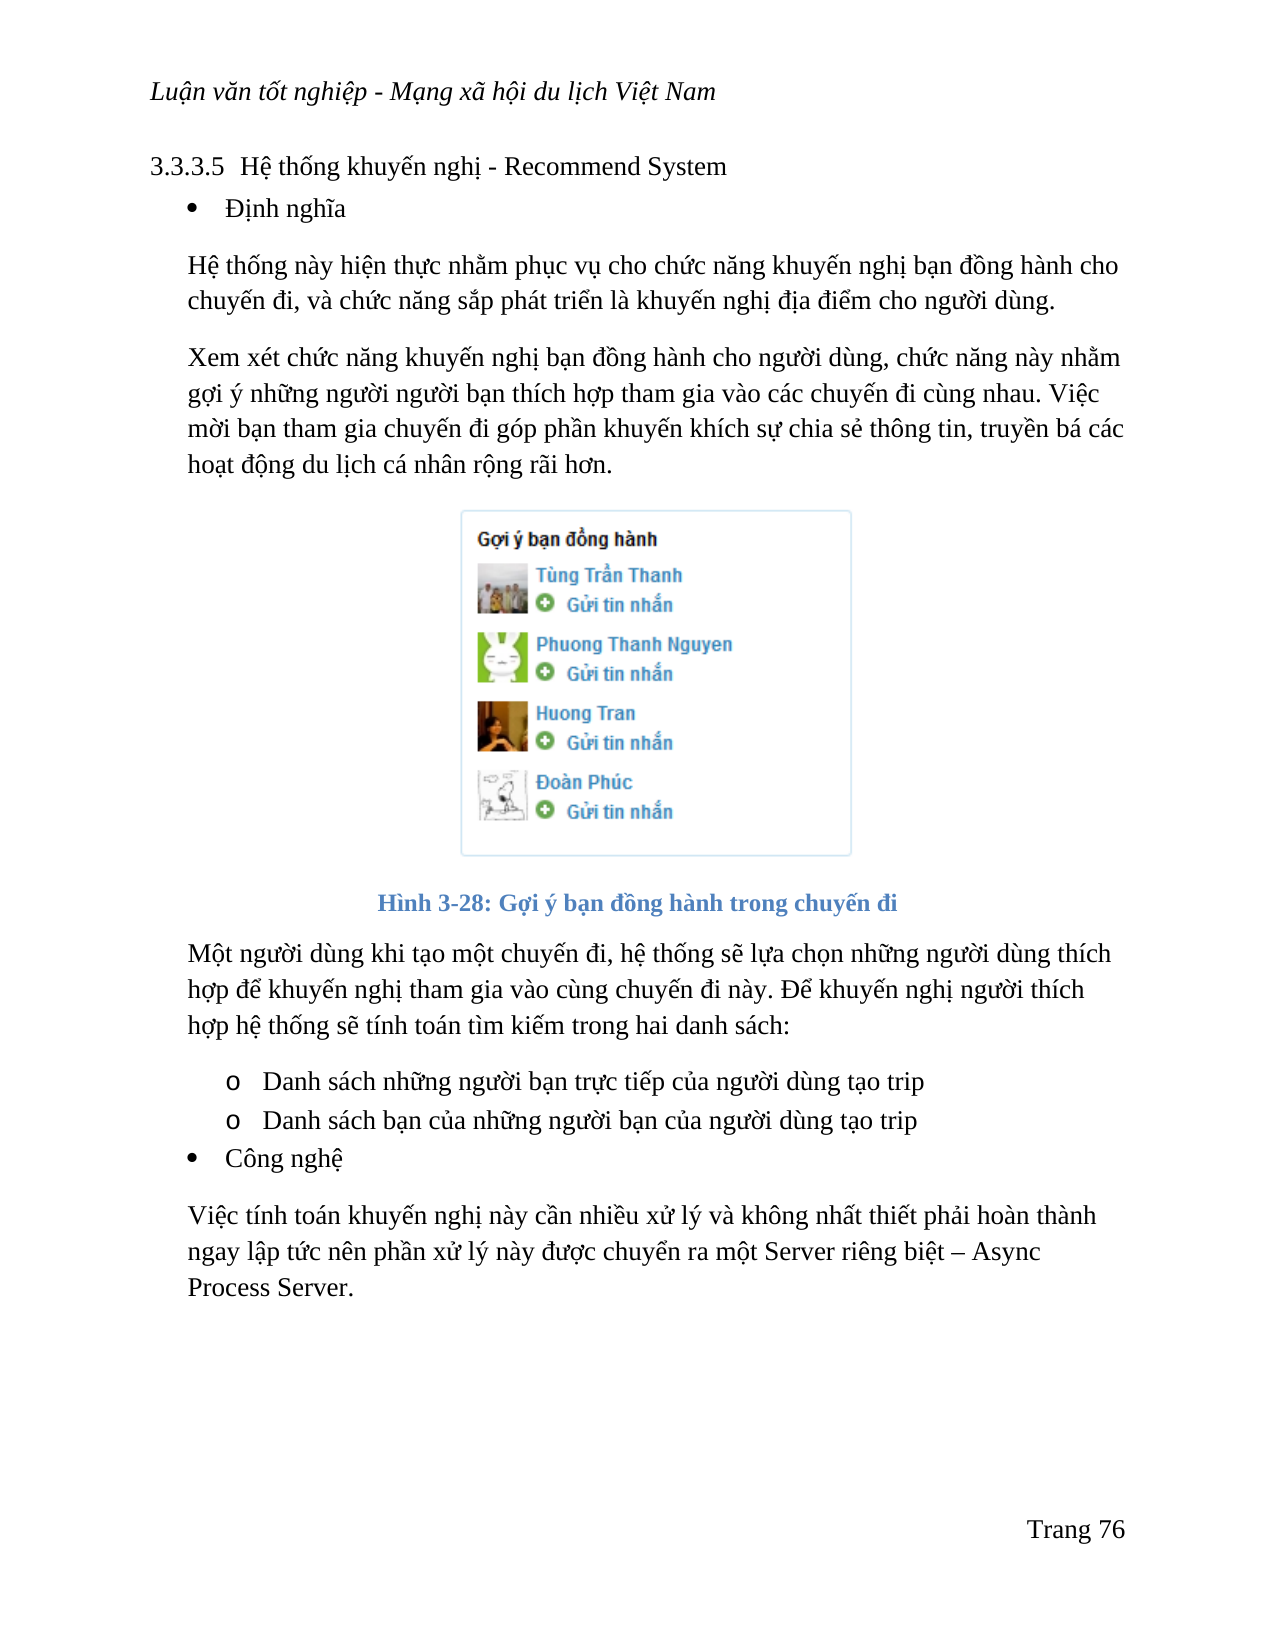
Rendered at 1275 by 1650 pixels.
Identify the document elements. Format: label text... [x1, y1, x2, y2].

text Xem xét chức năng khuyến nghị bạn đồng hành cho người dùng, chức năng này nhằm gợi ý những người người bạn thích hợp tham gia vào các chuyến đi cùng nhau. Việc mời bạn tham gia chuyến đi góp phần khuyến khích sự chia sẻ thông tin, truyền bá các hoạt động du lịch cá nhân rộng rãi hơn. [187, 341, 1125, 479]
text Hệ thống này hiện thực nhằm phục vụ cho chức năng khuyến nghị bạn đồng hành cho chuyến đi, và chức năng sắp phát triển là khuyến nghị địa điểm cho người dùng. [187, 249, 1125, 316]
list Danh sách bạn của những người bạn của người dùng tạo trip [225, 1104, 1125, 1137]
text Một người dùng khi tạo một chuyến đi, hệ thống sẽ lựa chọn những người dùng thích hợp để khuyến nghị tham gia vào cùng chuyến đi này. Để khuyến nghị người thích hợp hệ thống sẽ tính toán tìm kiếm trong hai danh sách: [187, 937, 1125, 1040]
list Công nghệ [187, 1142, 1125, 1174]
text Hình 3-28: Gợi ý bạn đồng hành trong chuyến đi [150, 888, 1125, 917]
list Danh sách những người bạn trực tiếp của người dùng tạo trip [225, 1066, 1125, 1099]
text Việc tính toán khuyến nghị này cần nhiều xử lý và không nhất thiết phải hoàn thành ngay lập tức nên phần xử lý này được chuyển ra một Server riêng biệt – Async Process Server. [187, 1199, 1125, 1302]
subtitle Hệ thống khuyến nghị - Recommend System [150, 150, 1125, 181]
picture [453, 504, 860, 863]
list Định nghĩa [187, 192, 1125, 223]
